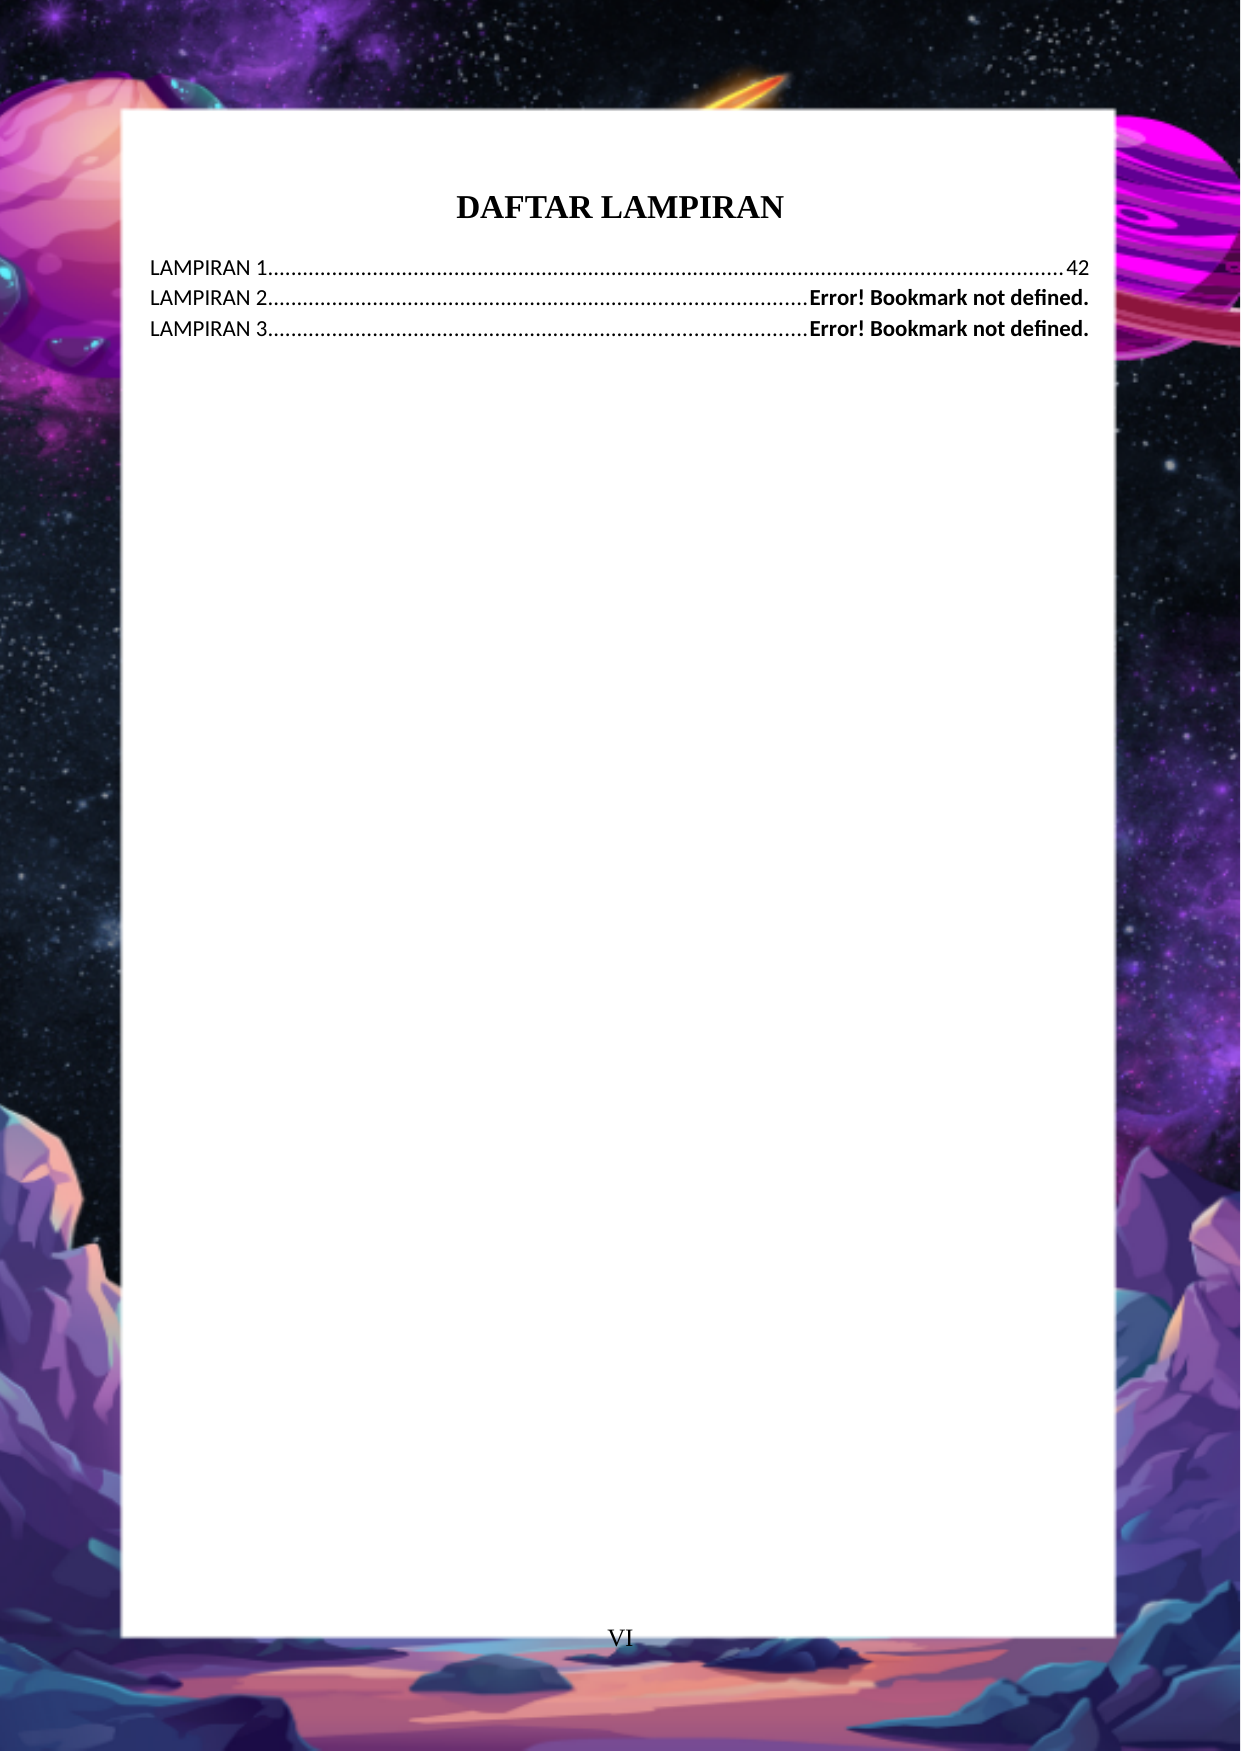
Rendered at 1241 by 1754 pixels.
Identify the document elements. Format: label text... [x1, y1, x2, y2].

subtitle DAFTAR LAMPIRAN [150, 187, 1090, 226]
picture [0, 0, 1241, 1751]
text LAMPIRAN 2 Error! Bookmark not defined. [150, 283, 1090, 312]
text LAMPIRAN 3 Error! Bookmark not defined. [150, 314, 1090, 342]
text LAMPIRAN 1 42 [150, 253, 1090, 281]
